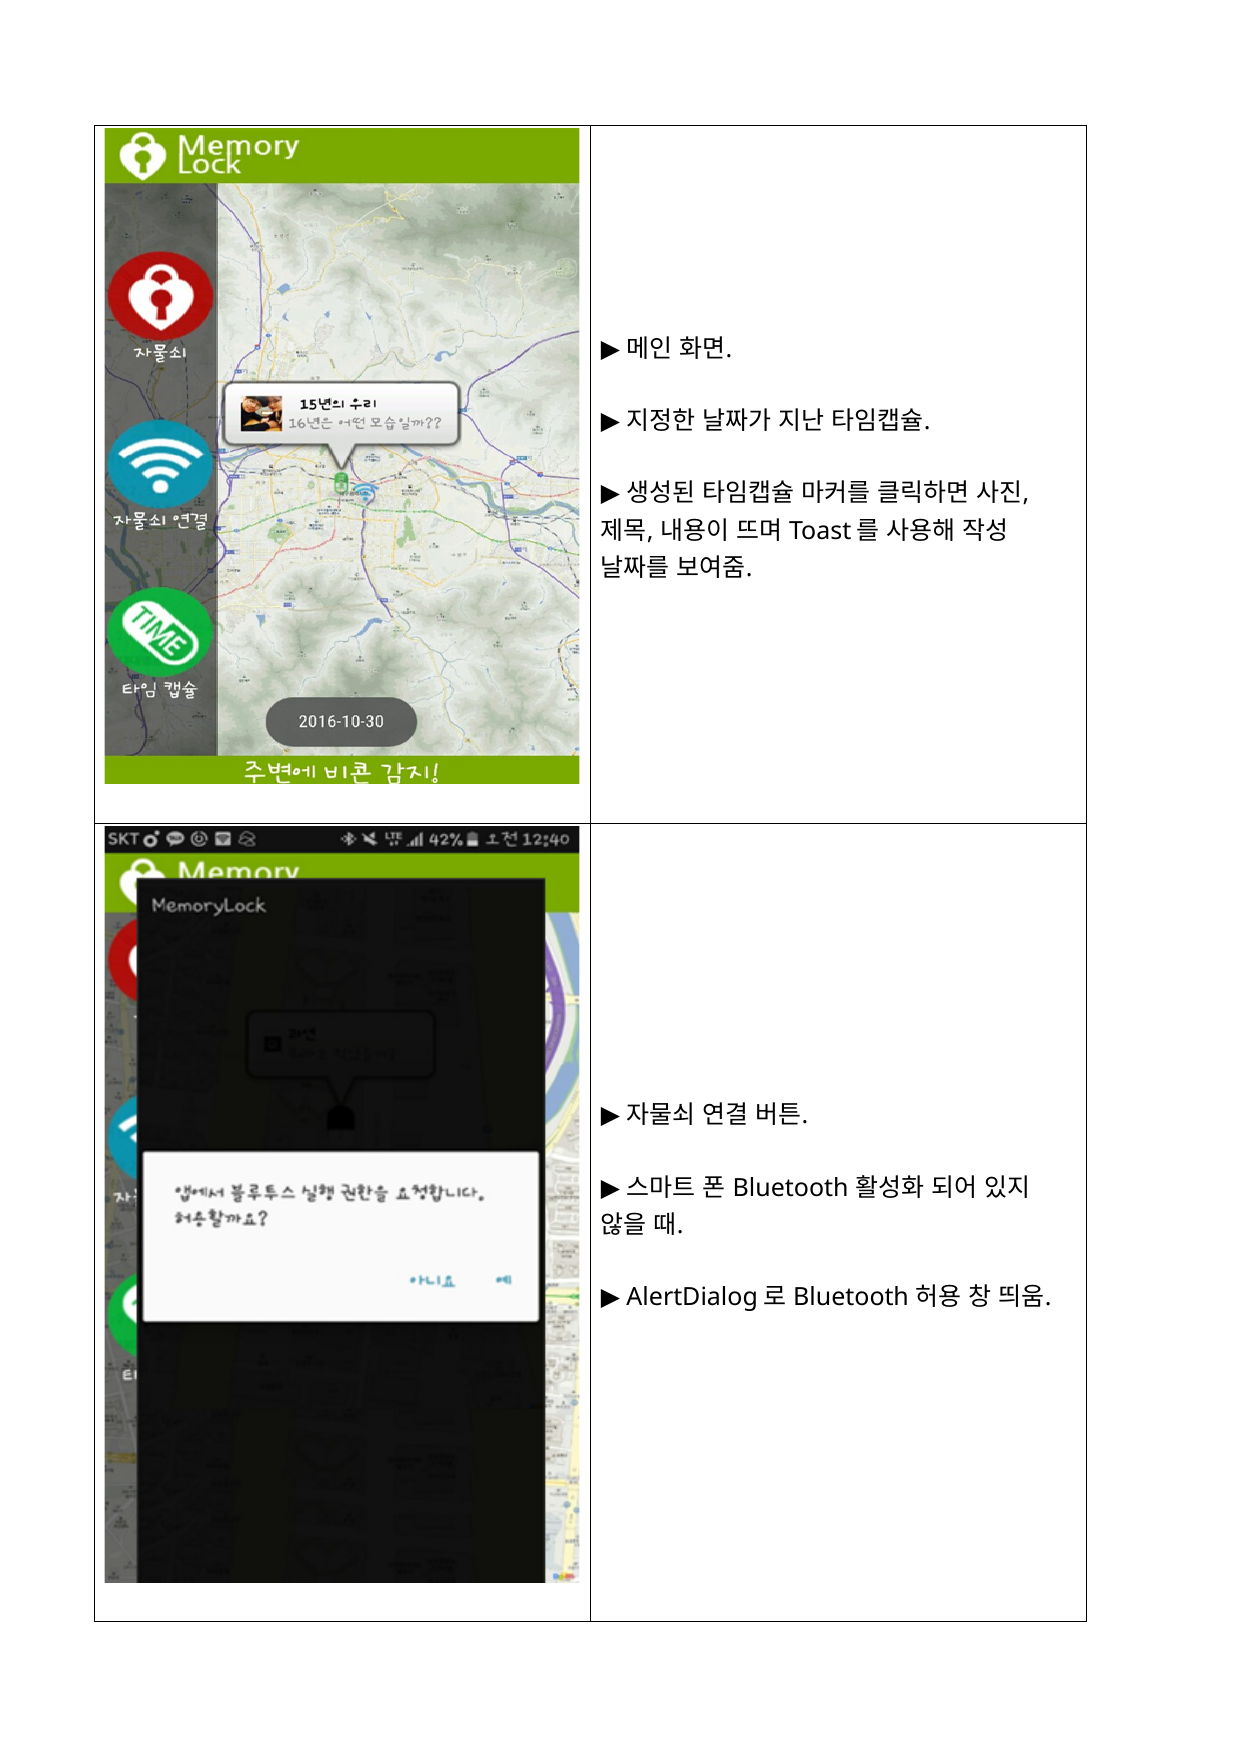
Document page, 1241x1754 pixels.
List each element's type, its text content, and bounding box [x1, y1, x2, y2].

picture [104, 826, 580, 1583]
table_cell [95, 126, 590, 822]
table_cell [95, 824, 590, 1621]
picture [104, 128, 580, 784]
table_cell ▶ 메인 화면. ▶ 지정한 날짜가 지난 타임캡슐. ▶ 생성된 타임캡슐 마커를 클릭하면 사진, 제목, 내용이 뜨며 Toast를 사용해 작성 날짜를 보여줌. [591, 126, 1086, 822]
table_cell ▶ 자물쇠 연결 버튼. ▶ 스마트 폰 Bluetooth 활성화 되어 있지 않을 때. ▶ AlertDialog로 Bluetooth 허용 창 띄움. [591, 824, 1086, 1621]
